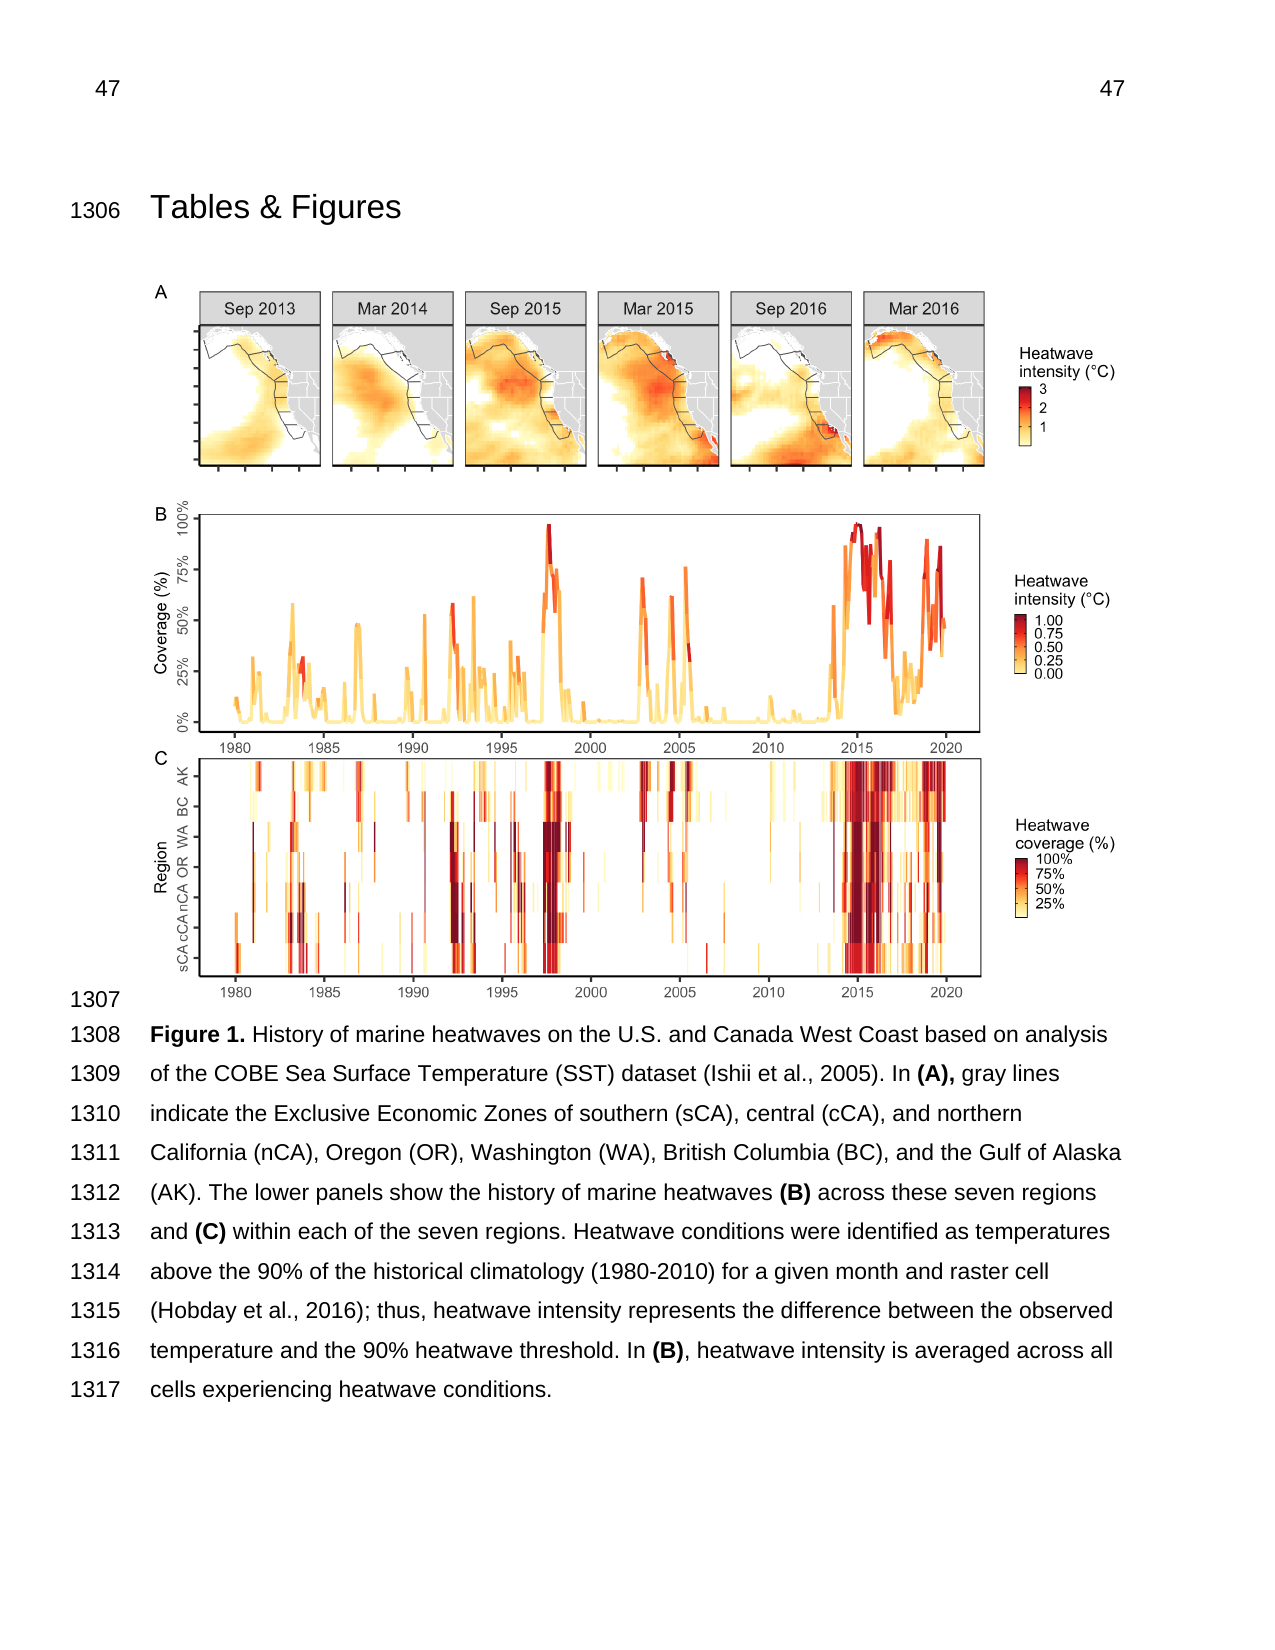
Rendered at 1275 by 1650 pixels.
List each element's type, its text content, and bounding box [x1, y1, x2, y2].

picture [150, 257, 1125, 1008]
subtitle Tables & Figures [150, 187, 1125, 226]
text Figure 1. History of marine heatwaves on the U.S. and Canada West Coast based on analysis of the COBE Sea Surface Temperature (SST) dataset (Ishii et al., 2005). In (A), gray lines indicate the Exclusive Economic Zones of southern (sCA), central (cCA), and northern California (nCA), Oregon (OR), Washington (WA), British Columbia (BC), and the Gulf of Alaska (AK). The lower panels show the history of marine heatwaves (B) across these seven regions and (C) within each of the seven regions. Heatwave conditions were identified as temperatures above the 90% of the historical climatology (1980-2010) for a given month and raster cell (Hobday et al., 2016); thus, heatwave intensity represents the difference between the observed temperature and the 90% heatwave threshold. In (B), heatwave intensity is averaged across all cells experiencing heatwave conditions. [150, 1008, 1125, 1402]
